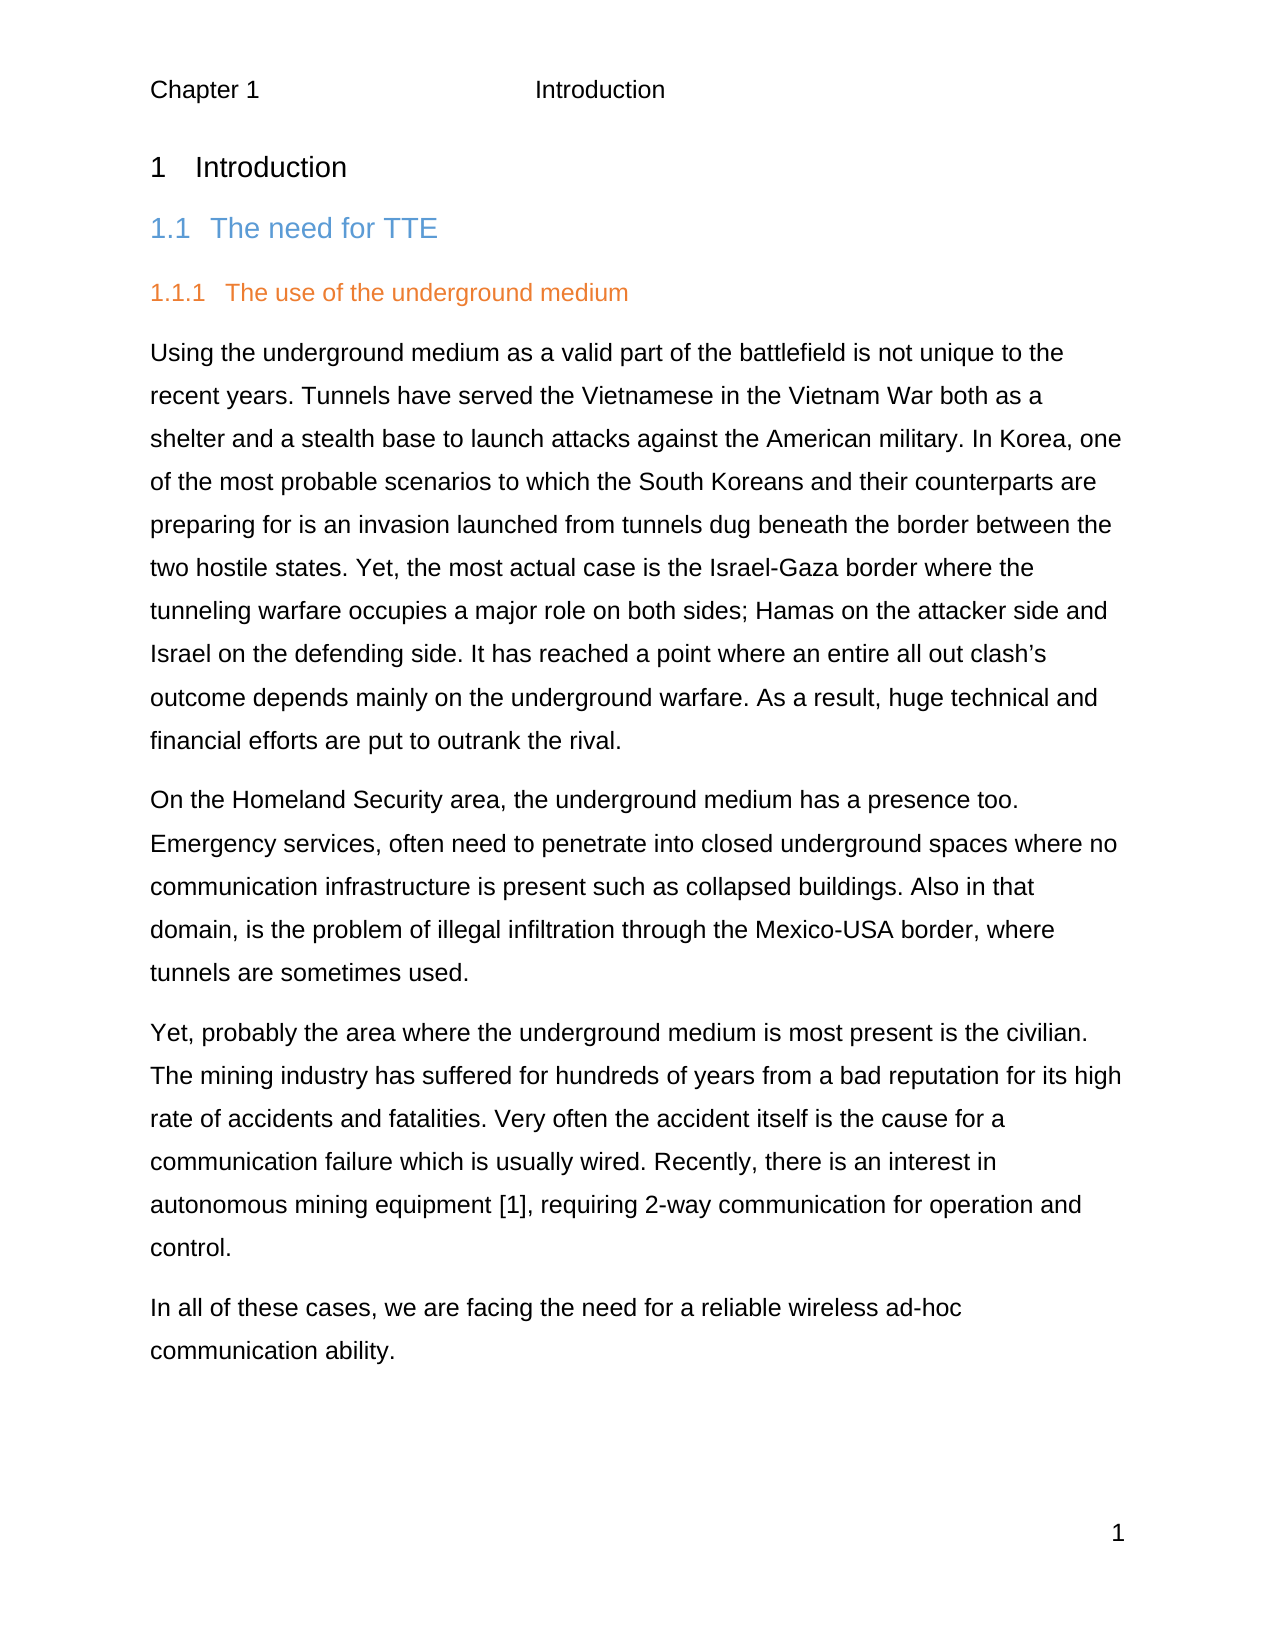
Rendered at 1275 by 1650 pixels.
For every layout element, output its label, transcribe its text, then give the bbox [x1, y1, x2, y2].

text Yet, probably the area where the underground medium is most present is the civilian. The mining industry has suffered for hundreds of years from a bad reputation for its high rate of accidents and fatalities. Very often the accident itself is the cause for a communication failure which is usually wired. Recently, there is an interest in autonomous mining equipment , requiring 2-way communication for operation and control. [150, 1018, 1125, 1262]
subtitle Introduction [150, 150, 1125, 183]
text Using the underground medium as a valid part of the battlefield is not unique to the recent years. Tunnels have served the Vietnamese in the Vietnam War both as a shelter and a stealth base to launch attacks against the American military. In Korea, one of the most probable scenarios to which the South Koreans and their counterparts are preparing for is an invasion launched from tunnels dug beneath the border between the two hostile states. Yet, the most actual case is the Israel-Gaza border where the tunneling warfare occupies a major role on both sides; Hamas on the attacker side and Israel on the defending side. It has reached a point where an entire all out clash’s outcome depends mainly on the underground warfare. As a result, huge technical and financial efforts are put to outrank the rival. [150, 337, 1125, 754]
text On the Homeland Security area, the underground medium has a presence too. Emergency services, often need to penetrate into closed underground spaces where no communication infrastructure is present such as collapsed buildings. Also in that domain, is the problem of illegal infiltration through the Mexico-USA border, where tunnels are sometimes used. [150, 785, 1125, 987]
subtitle The use of the underground medium [150, 278, 1125, 306]
subtitle The need for TTE [150, 211, 1125, 244]
text In all of these cases, we are facing the need for a reliable wireless ad-hoc communication ability. [150, 1293, 1125, 1365]
